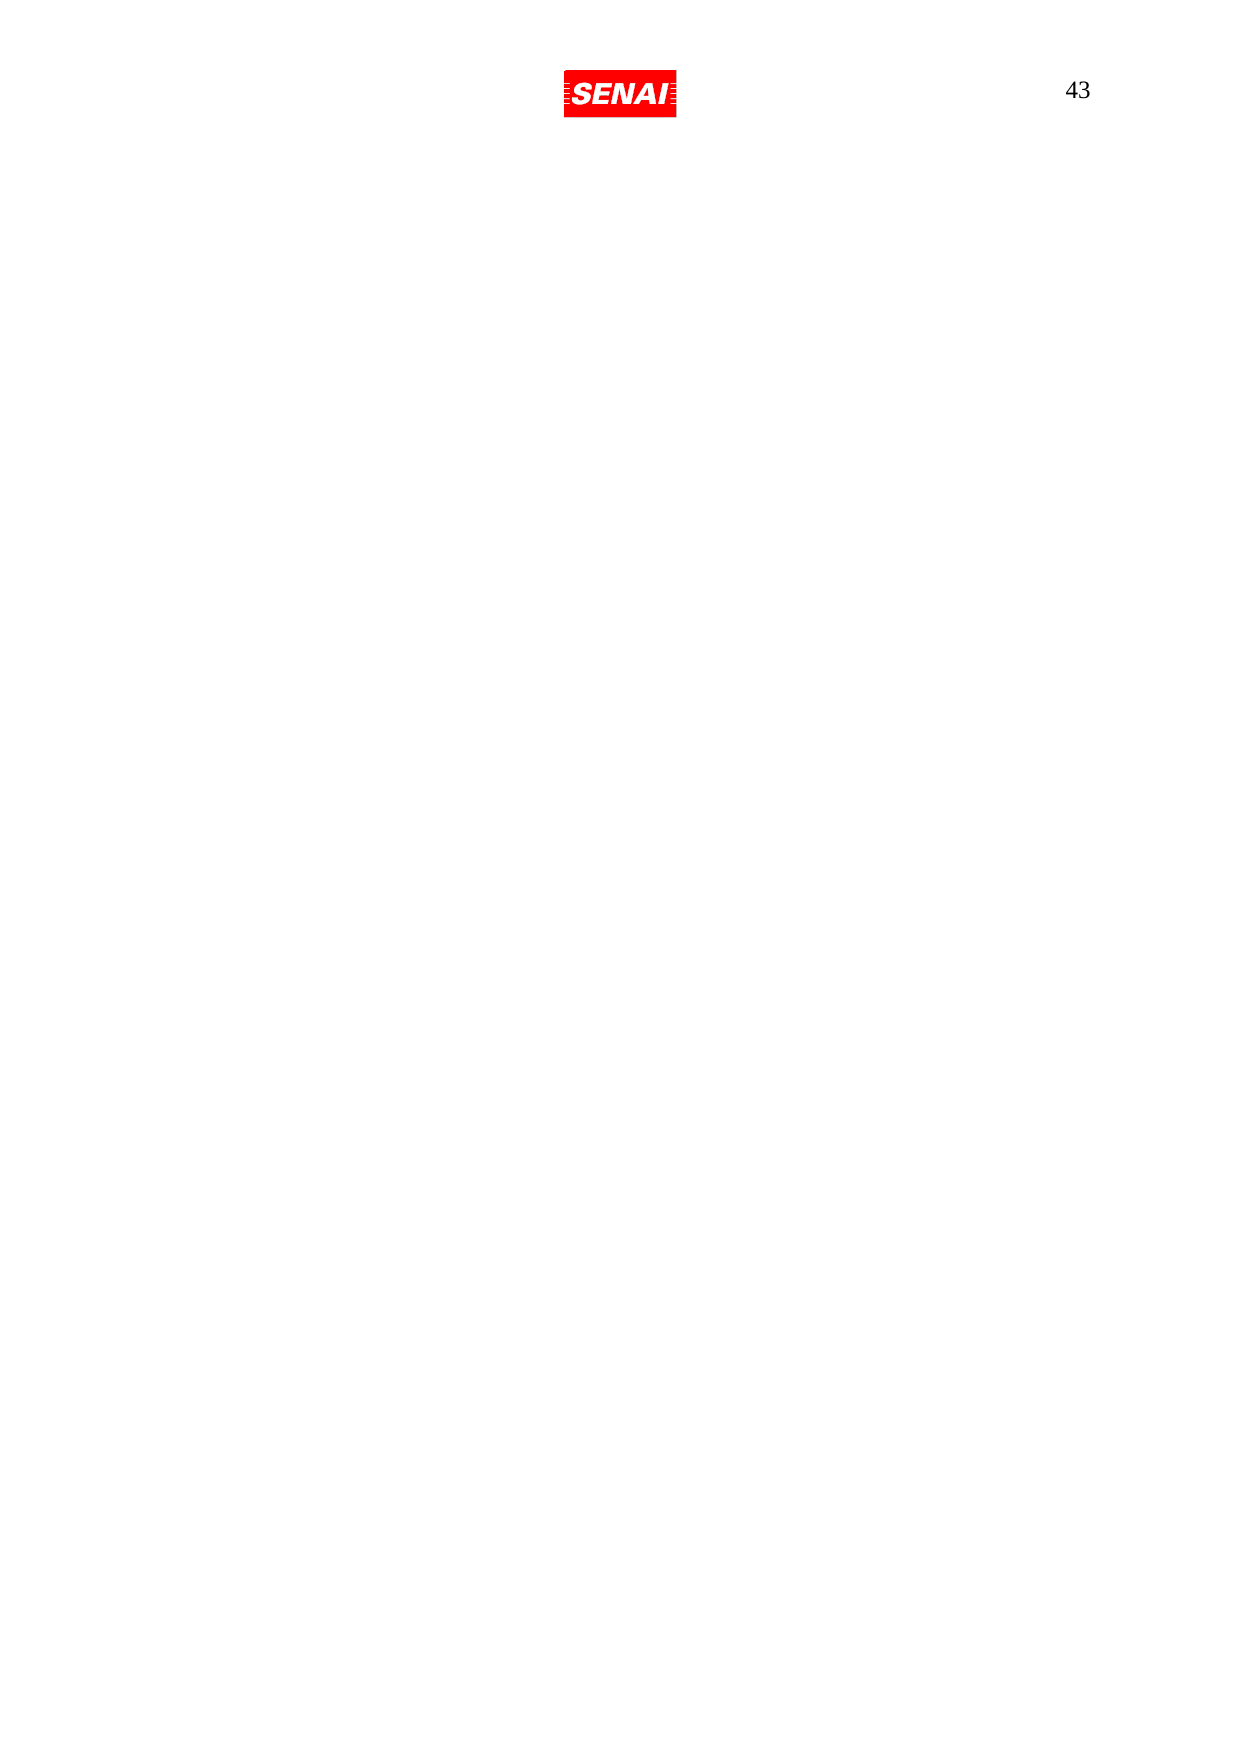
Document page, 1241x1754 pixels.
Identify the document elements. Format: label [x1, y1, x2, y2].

picture [539, 56, 701, 131]
